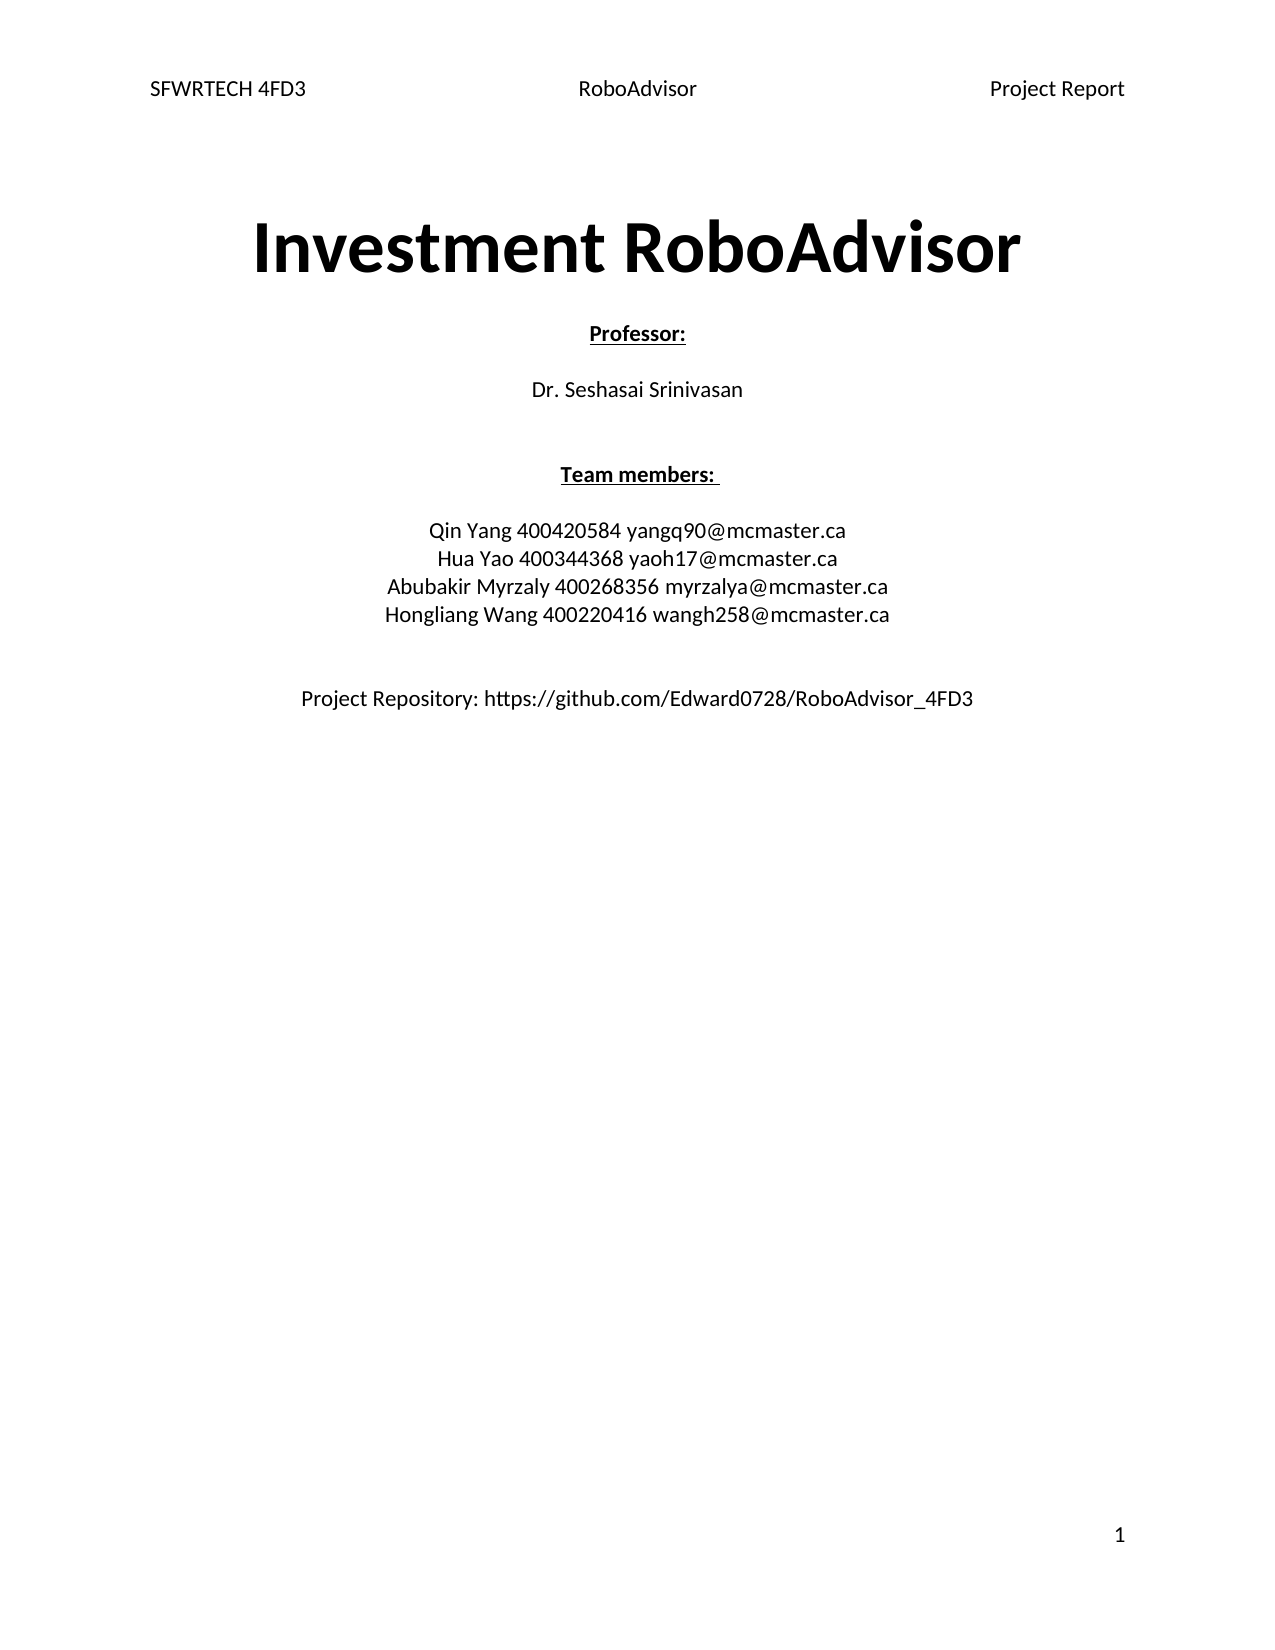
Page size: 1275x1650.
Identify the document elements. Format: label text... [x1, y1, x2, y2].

text Professor: [150, 319, 1125, 348]
text Qin Yang 400420584 yangq90@mcmaster.ca [150, 516, 1125, 544]
text Project Repository: https://github.com/Edward0728/RoboAdvisor_4FD3 [150, 684, 1125, 712]
text Team members: [150, 460, 1125, 488]
text Hongliang Wang 400220416 wangh258@mcmaster.ca [150, 600, 1125, 628]
text Hua Yao 400344368 yaoh17@mcmaster.ca [150, 544, 1125, 572]
title Investment RoboAdvisor [150, 200, 1125, 292]
text Dr. Seshasai Srinivasan [150, 376, 1125, 404]
text Abubakir Myrzaly 400268356 myrzalya@mcmaster.ca [150, 572, 1125, 600]
